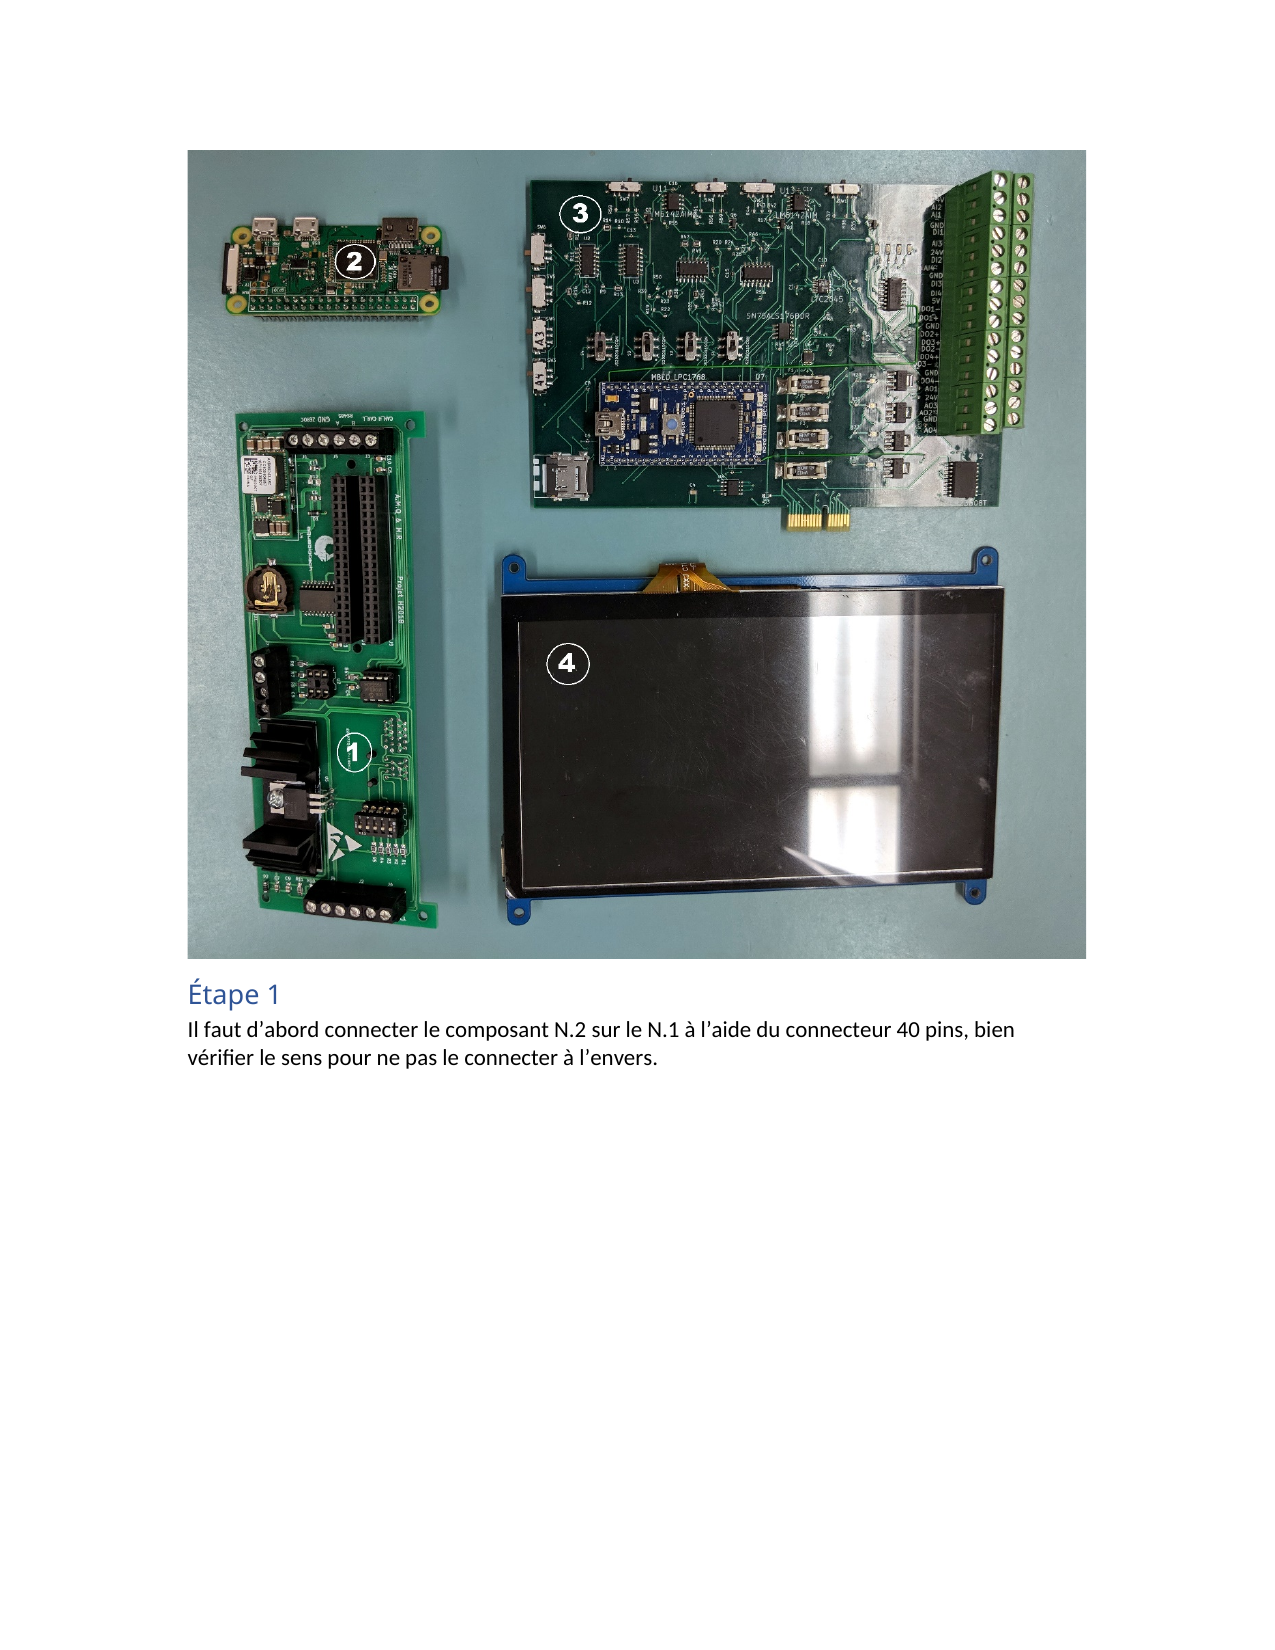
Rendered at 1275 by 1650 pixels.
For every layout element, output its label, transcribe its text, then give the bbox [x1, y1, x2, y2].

picture [187, 150, 1087, 959]
text Il faut d’abord connecter le composant N.2 sur le N.1 à l’aide du connecteur 40 pins, bien vérifier le sens pour ne pas le connecter à l’envers. [187, 1015, 1087, 1071]
subtitle Étape 1 [187, 975, 1087, 1012]
